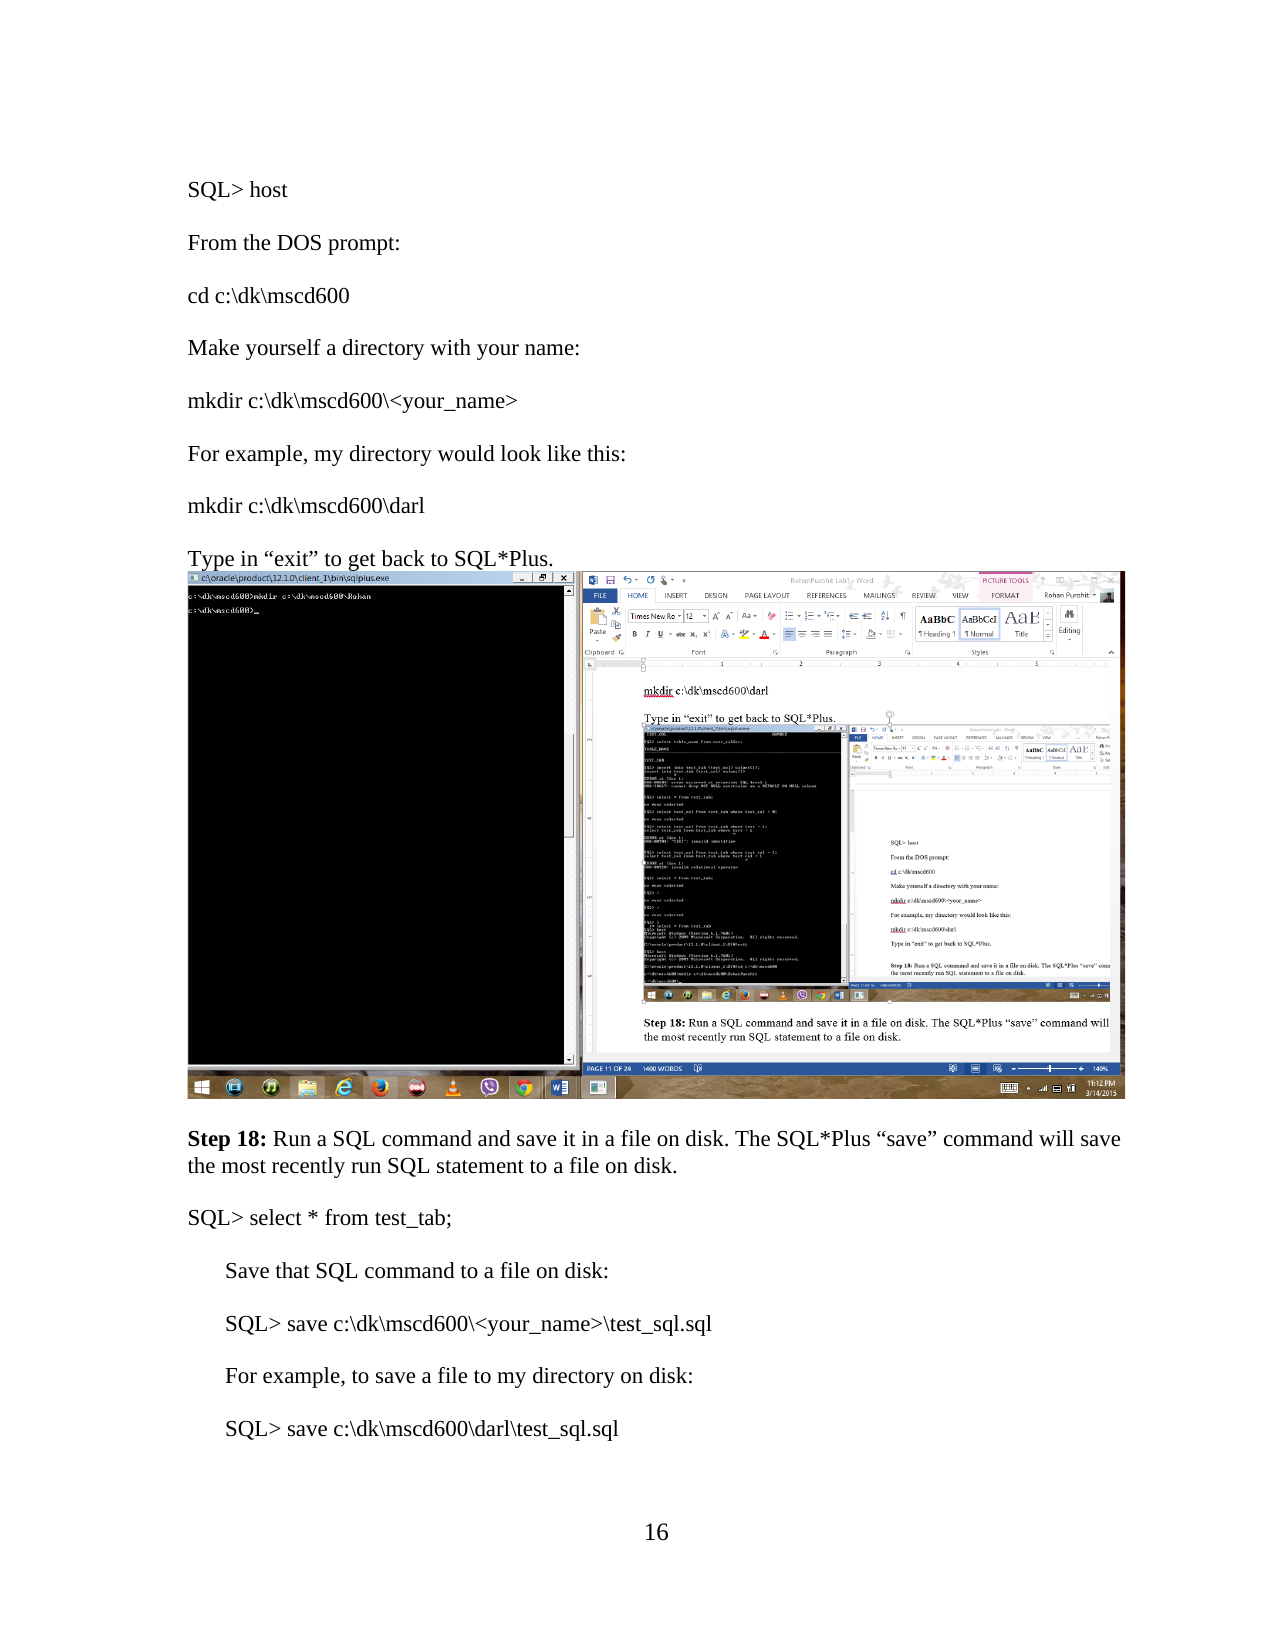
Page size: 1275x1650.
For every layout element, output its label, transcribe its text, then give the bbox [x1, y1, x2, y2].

text mkdir c:\dk\mscd600\darl [187, 493, 1125, 519]
text Type in “exit” to get back to SQL*Plus. [187, 545, 1125, 571]
text For example, my directory would look like this: [187, 440, 1125, 466]
text Step 18: Run a SQL command and save it in a file on disk. The SQL*Plus “save” command will save the most recently run SQL statement to a file on disk. [187, 1125, 1125, 1178]
text cd c:\dk\mscd600 [187, 282, 1125, 308]
picture [187, 571, 1125, 1099]
text Save that SQL command to a file on disk: [225, 1257, 1125, 1283]
text SQL> select * from test_tab; [187, 1204, 1125, 1231]
text Make yourself a directory with your name: [187, 334, 1125, 361]
text SQL> save c:\dk\mscd600\<your_name>\test_sql.sql [225, 1310, 1125, 1336]
text From the DOS prompt: [187, 229, 1125, 255]
text For example, to save a file to my directory on disk: [225, 1363, 1125, 1389]
text SQL> host [187, 176, 1125, 203]
text mkdir c:\dk\mscd600\<your_name> [187, 387, 1125, 413]
text SQL> save c:\dk\mscd600\darl\test_sql.sql [225, 1415, 1125, 1442]
